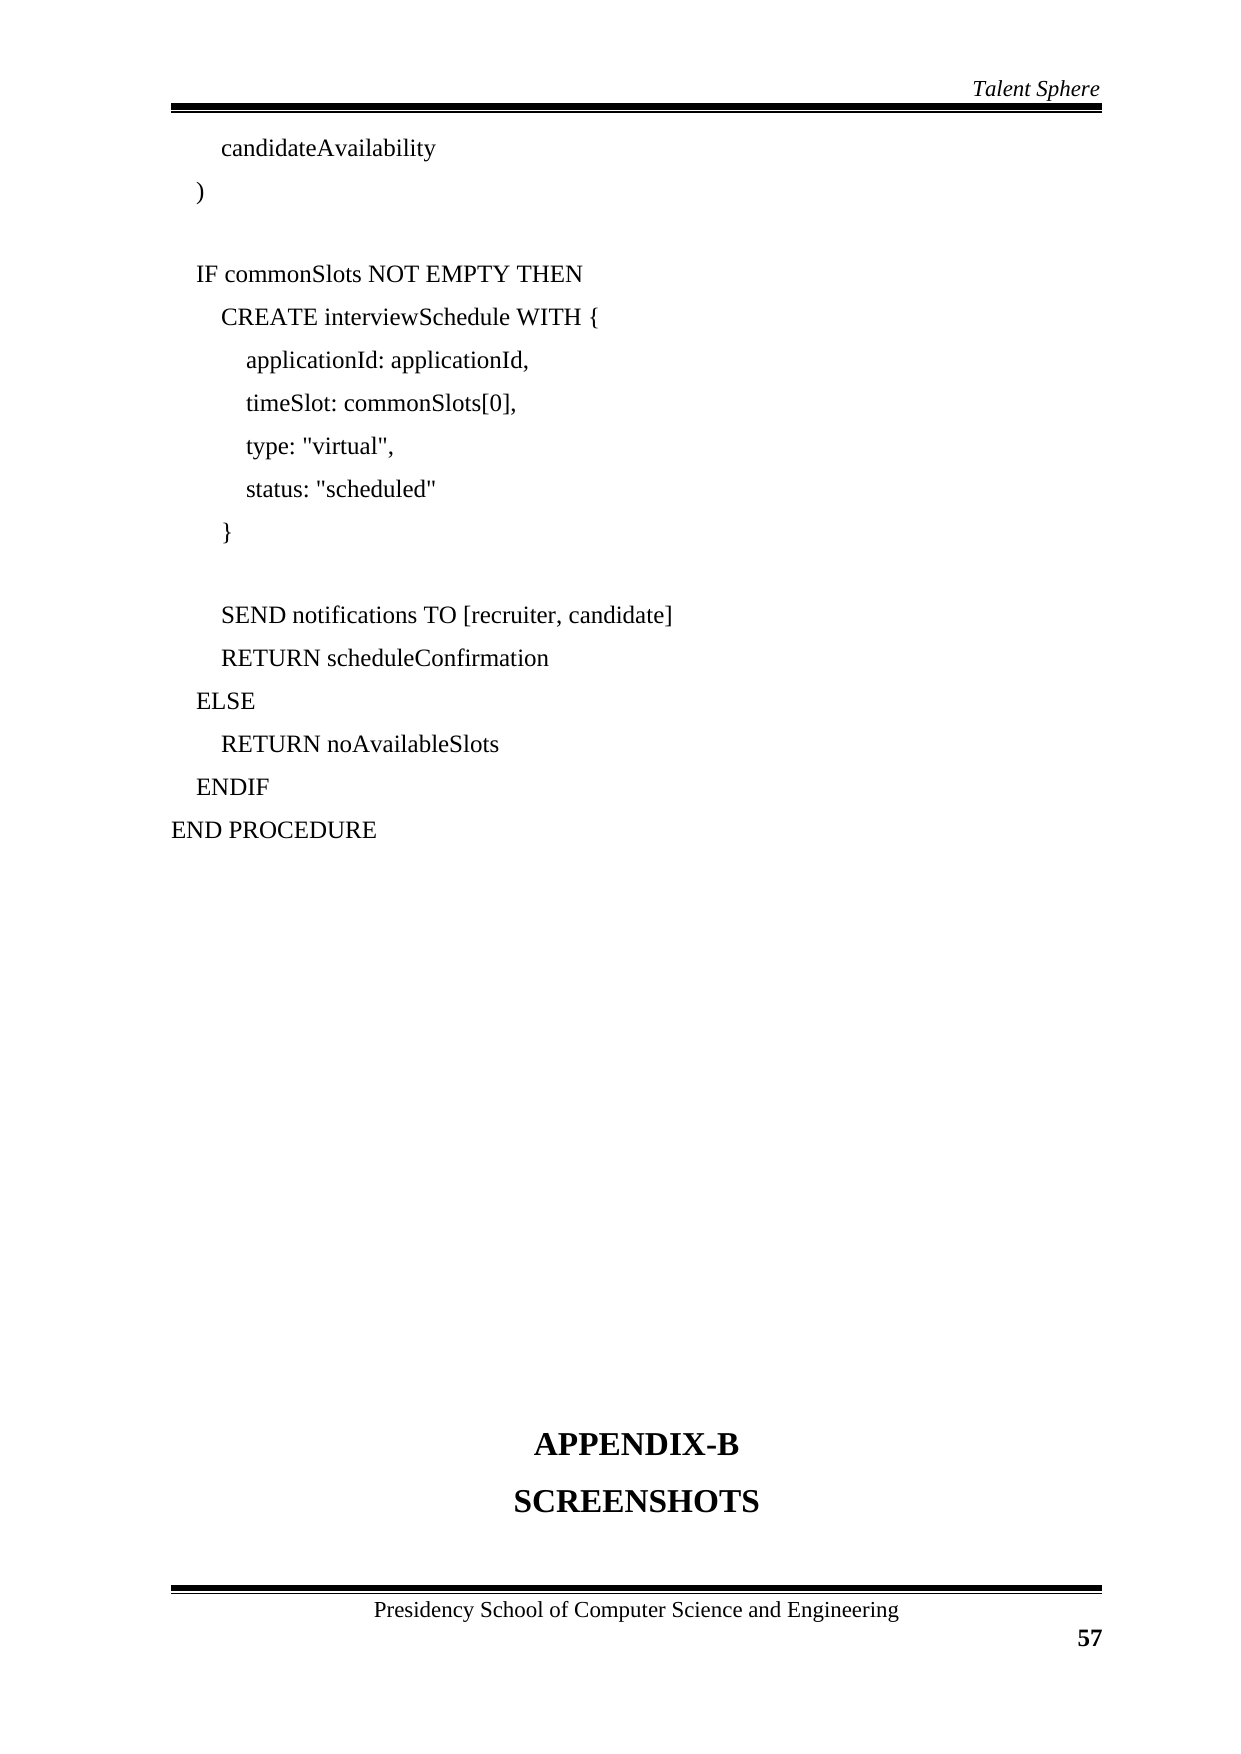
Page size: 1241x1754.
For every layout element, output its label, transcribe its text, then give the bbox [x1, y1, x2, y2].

text APPENDIX-B [171, 1424, 1102, 1462]
text CREATE interviewSchedule WITH { [171, 302, 1102, 331]
text SEND notifications TO [recruiter, candidate] [171, 600, 1102, 629]
text RETURN scheduleConfirmation [171, 643, 1102, 672]
text IF commonSlots NOT EMPTY THEN [171, 259, 1102, 287]
text END PROCEDURE [171, 816, 1102, 844]
text status: "scheduled" [171, 474, 1102, 503]
text candidateAvailability [171, 133, 1102, 162]
text applicationId: applicationId, [171, 345, 1102, 374]
text type: "virtual", [171, 431, 1102, 460]
text ENDIF [171, 772, 1102, 801]
text } [171, 517, 1102, 546]
text ) [171, 176, 1102, 205]
text SCREENSHOTS [171, 1482, 1102, 1520]
text timeSlot: commonSlots[0], [171, 388, 1102, 417]
text ELSE [171, 686, 1102, 715]
text RETURN noAvailableSlots [171, 729, 1102, 758]
